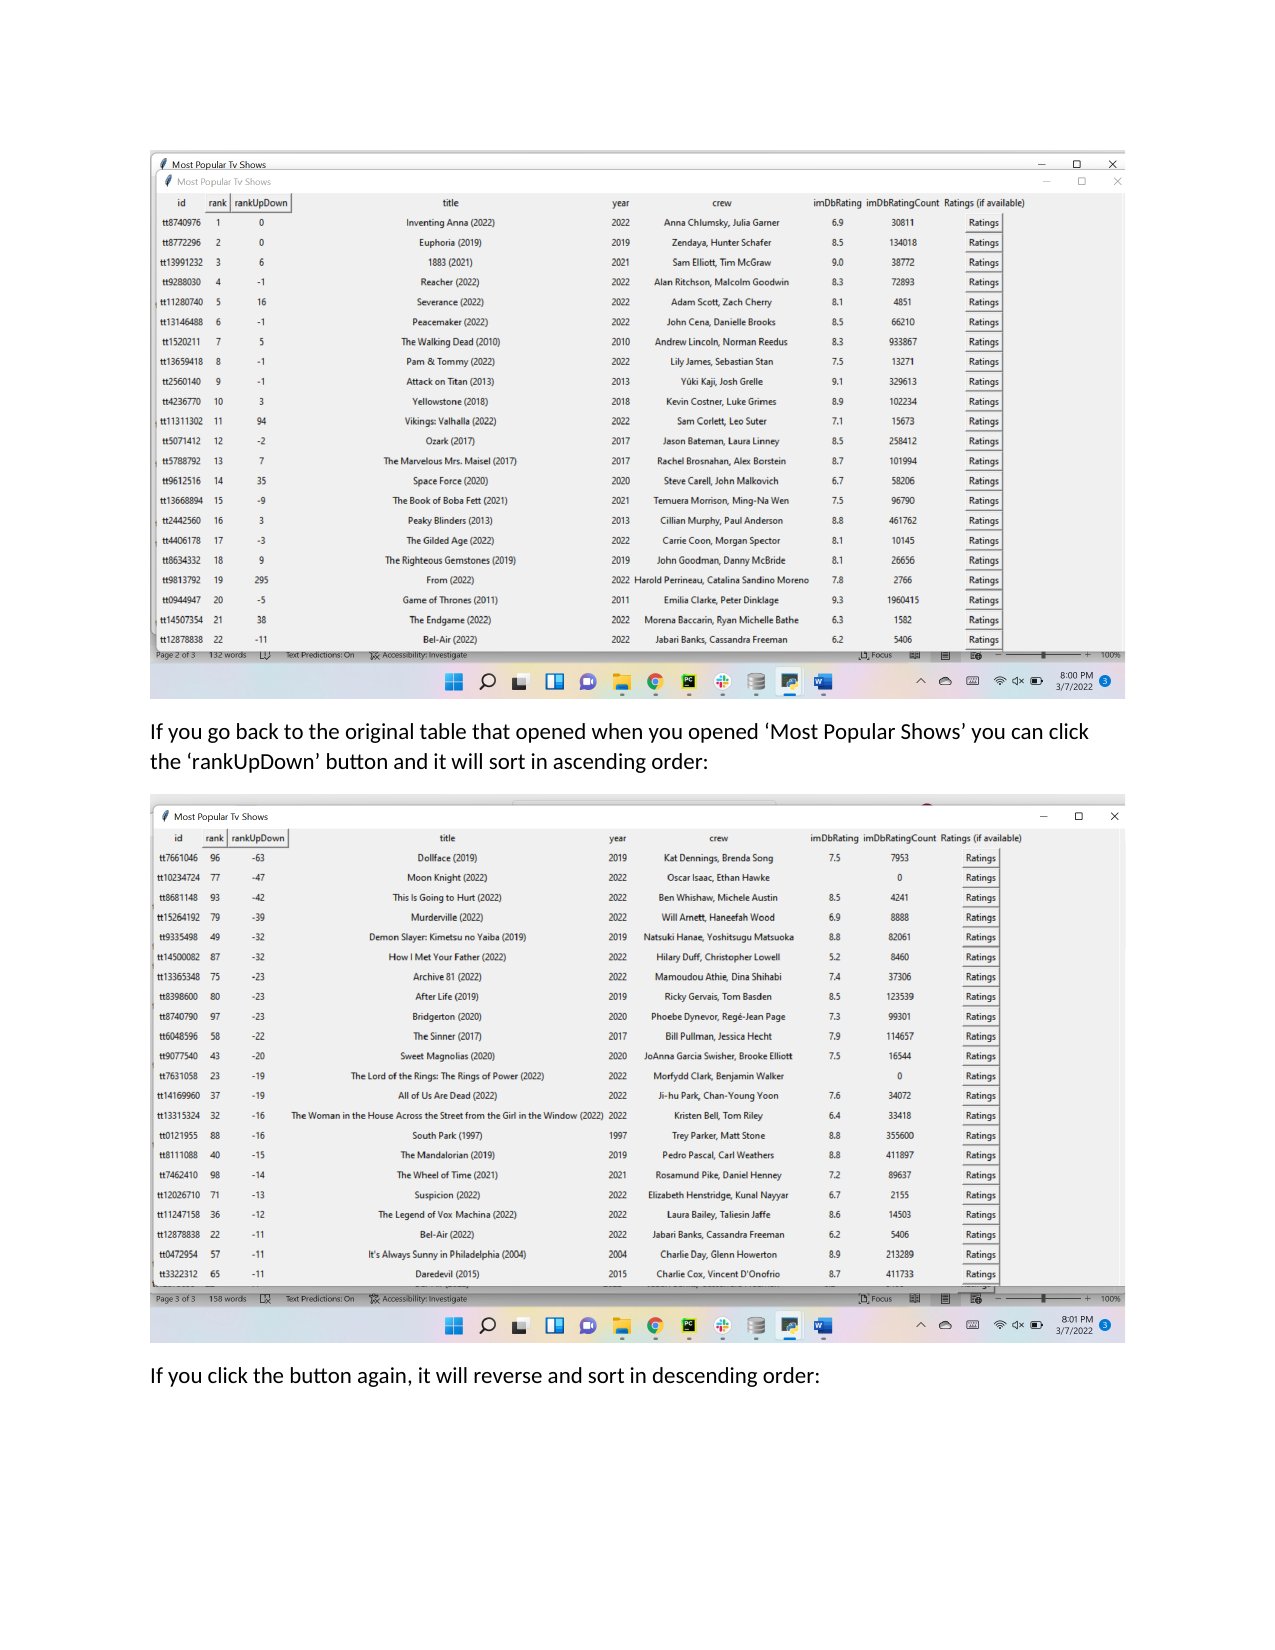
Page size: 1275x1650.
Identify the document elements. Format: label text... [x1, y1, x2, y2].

picture [150, 150, 1125, 699]
picture [150, 794, 1125, 1343]
text If you click the button again, it will reverse and sort in descending order: [150, 1362, 1125, 1390]
text If you go back to the original table that opened when you opened ‘Most Popular Shows’ you can click the ‘rankUpDown’ button and it will sort in ascending order: [150, 717, 1125, 776]
